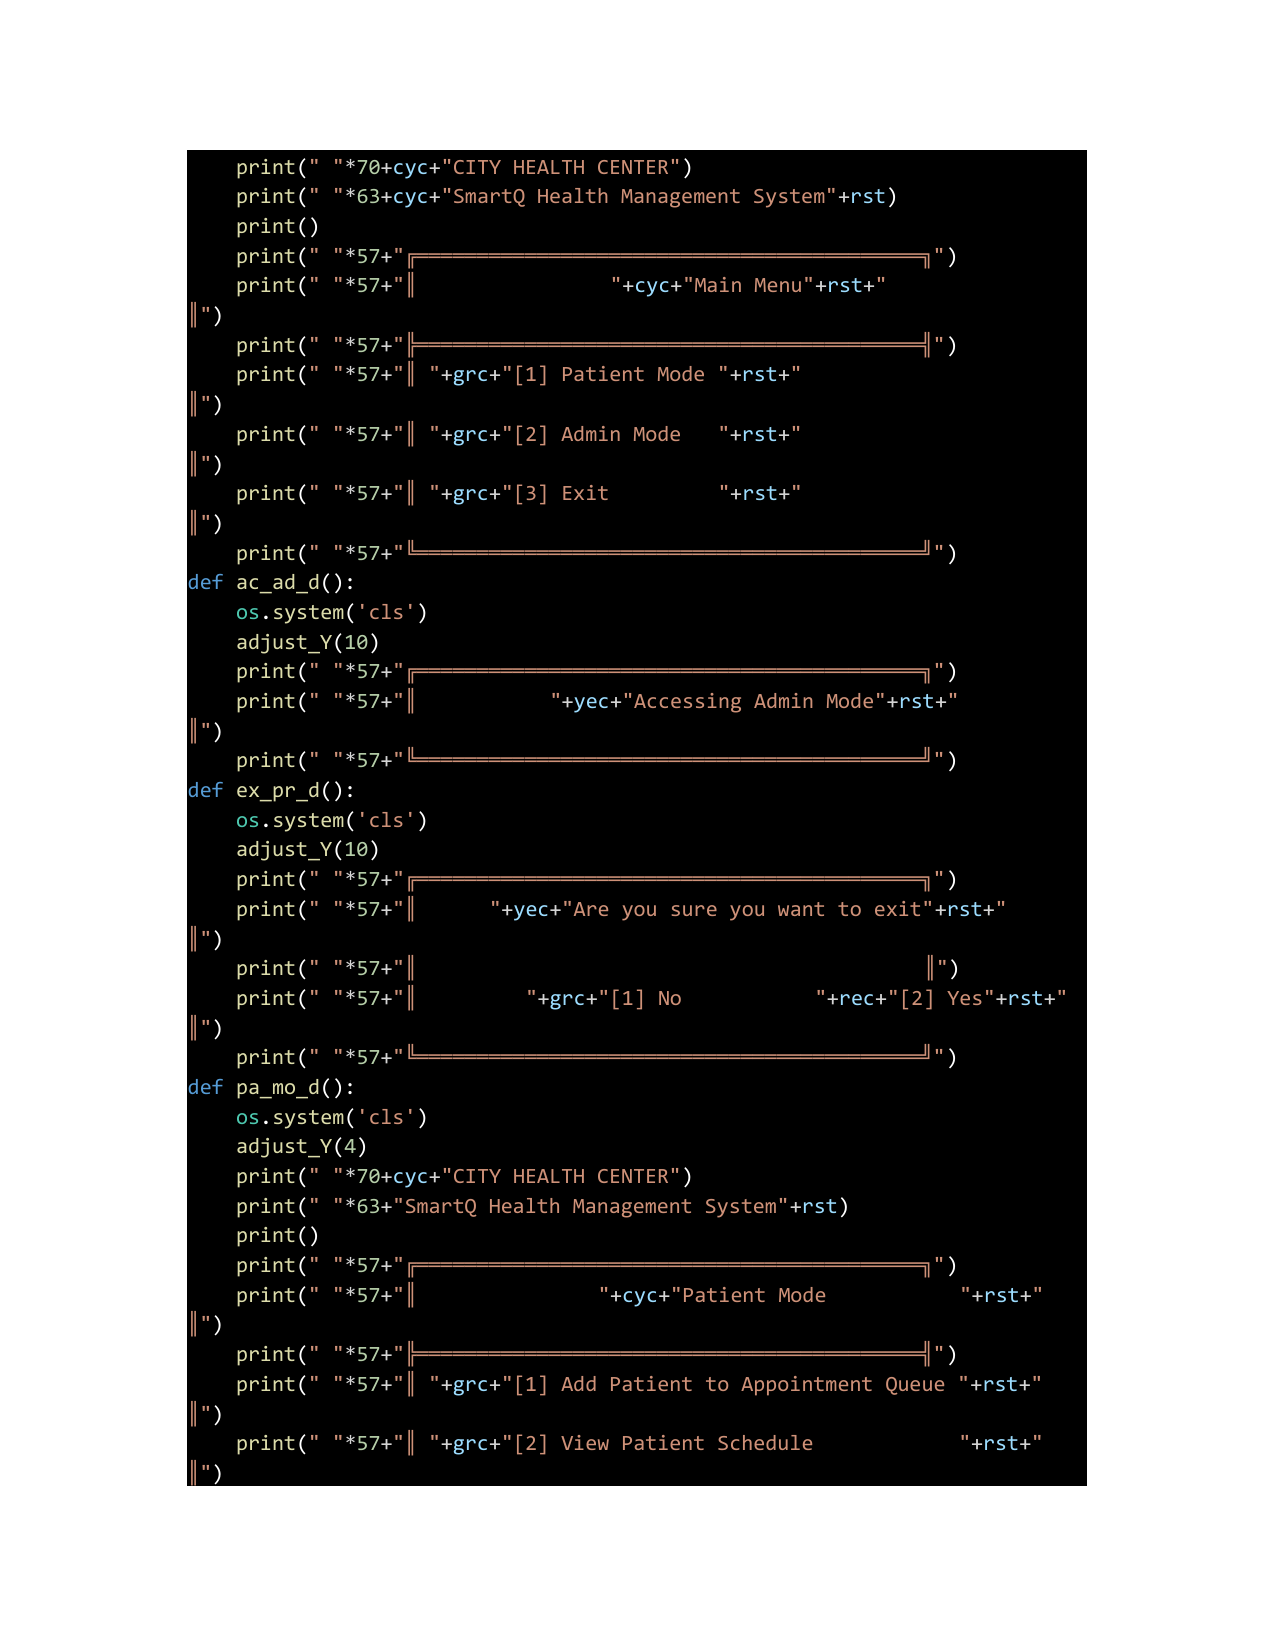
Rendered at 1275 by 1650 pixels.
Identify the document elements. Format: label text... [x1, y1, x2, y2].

text print(" "*63+cyc+"SmartQ Health Management System"+rst) [187, 180, 1087, 209]
text print(" "*57+"║ "+cyc+"Patient Mode "+rst+" ║") [187, 1278, 1087, 1337]
text print(" "*57+"║ "+grc+"[2] View Patient Schedule "+rst+" ║") [187, 1427, 1087, 1486]
text print(" "*57+"╠══════════════════════════════════════════╣") [187, 328, 1087, 358]
text print(" "*70+cyc+"CITY HEALTH CENTER") [187, 150, 1087, 180]
text print(" "*57+"╚══════════════════════════════════════════╝") [187, 1041, 1087, 1070]
text print(" "*70+cyc+"CITY HEALTH CENTER") [187, 1159, 1087, 1189]
text adjust_Y(10) [187, 625, 1087, 655]
text os.system('cls') [187, 1100, 1087, 1130]
text print(" "*57+"║ ║") [187, 952, 1087, 981]
text print(" "*57+"║ "+grc+"[1] No "+rec+"[2] Yes"+rst+" ║") [187, 981, 1087, 1041]
text print(" "*57+"╔══════════════════════════════════════════╗") [187, 862, 1087, 892]
text print(" "*57+"╔══════════════════════════════════════════╗") [187, 655, 1087, 684]
text adjust_Y(4) [187, 1130, 1087, 1159]
text def ex_pr_d(): [187, 773, 1087, 803]
text print(" "*57+"╚══════════════════════════════════════════╝") [187, 536, 1087, 566]
text print() [187, 209, 1087, 239]
text print(" "*57+"║ "+grc+"[2] Admin Mode "+rst+" ║") [187, 417, 1087, 477]
text adjust_Y(10) [187, 833, 1087, 862]
text os.system('cls') [187, 803, 1087, 833]
text print(" "*63+"SmartQ Health Management System"+rst) [187, 1189, 1087, 1219]
text print(" "*57+"║ "+grc+"[1] Add Patient to Appointment Queue "+rst+" ║") [187, 1367, 1087, 1427]
text print(" "*57+"║ "+grc+"[3] Exit "+rst+" ║") [187, 477, 1087, 536]
text print(" "*57+"╔══════════════════════════════════════════╗") [187, 239, 1087, 269]
text print(" "*57+"║ "+yec+"Accessing Admin Mode"+rst+" ║") [187, 684, 1087, 744]
text print(" "*57+"║ "+cyc+"Main Menu"+rst+" ║") [187, 269, 1087, 328]
text os.system('cls') [187, 595, 1087, 625]
text print(" "*57+"╔══════════════════════════════════════════╗") [187, 1248, 1087, 1278]
text print(" "*57+"║ "+grc+"[1] Patient Mode "+rst+" ║") [187, 358, 1087, 417]
text def ac_ad_d(): [187, 566, 1087, 595]
text def pa_mo_d(): [187, 1070, 1087, 1100]
text print(" "*57+"║ "+yec+"Are you sure you want to exit"+rst+" ║") [187, 892, 1087, 952]
text print(" "*57+"╠══════════════════════════════════════════╣") [187, 1337, 1087, 1367]
text print(" "*57+"╚══════════════════════════════════════════╝") [187, 744, 1087, 773]
text print() [187, 1219, 1087, 1248]
